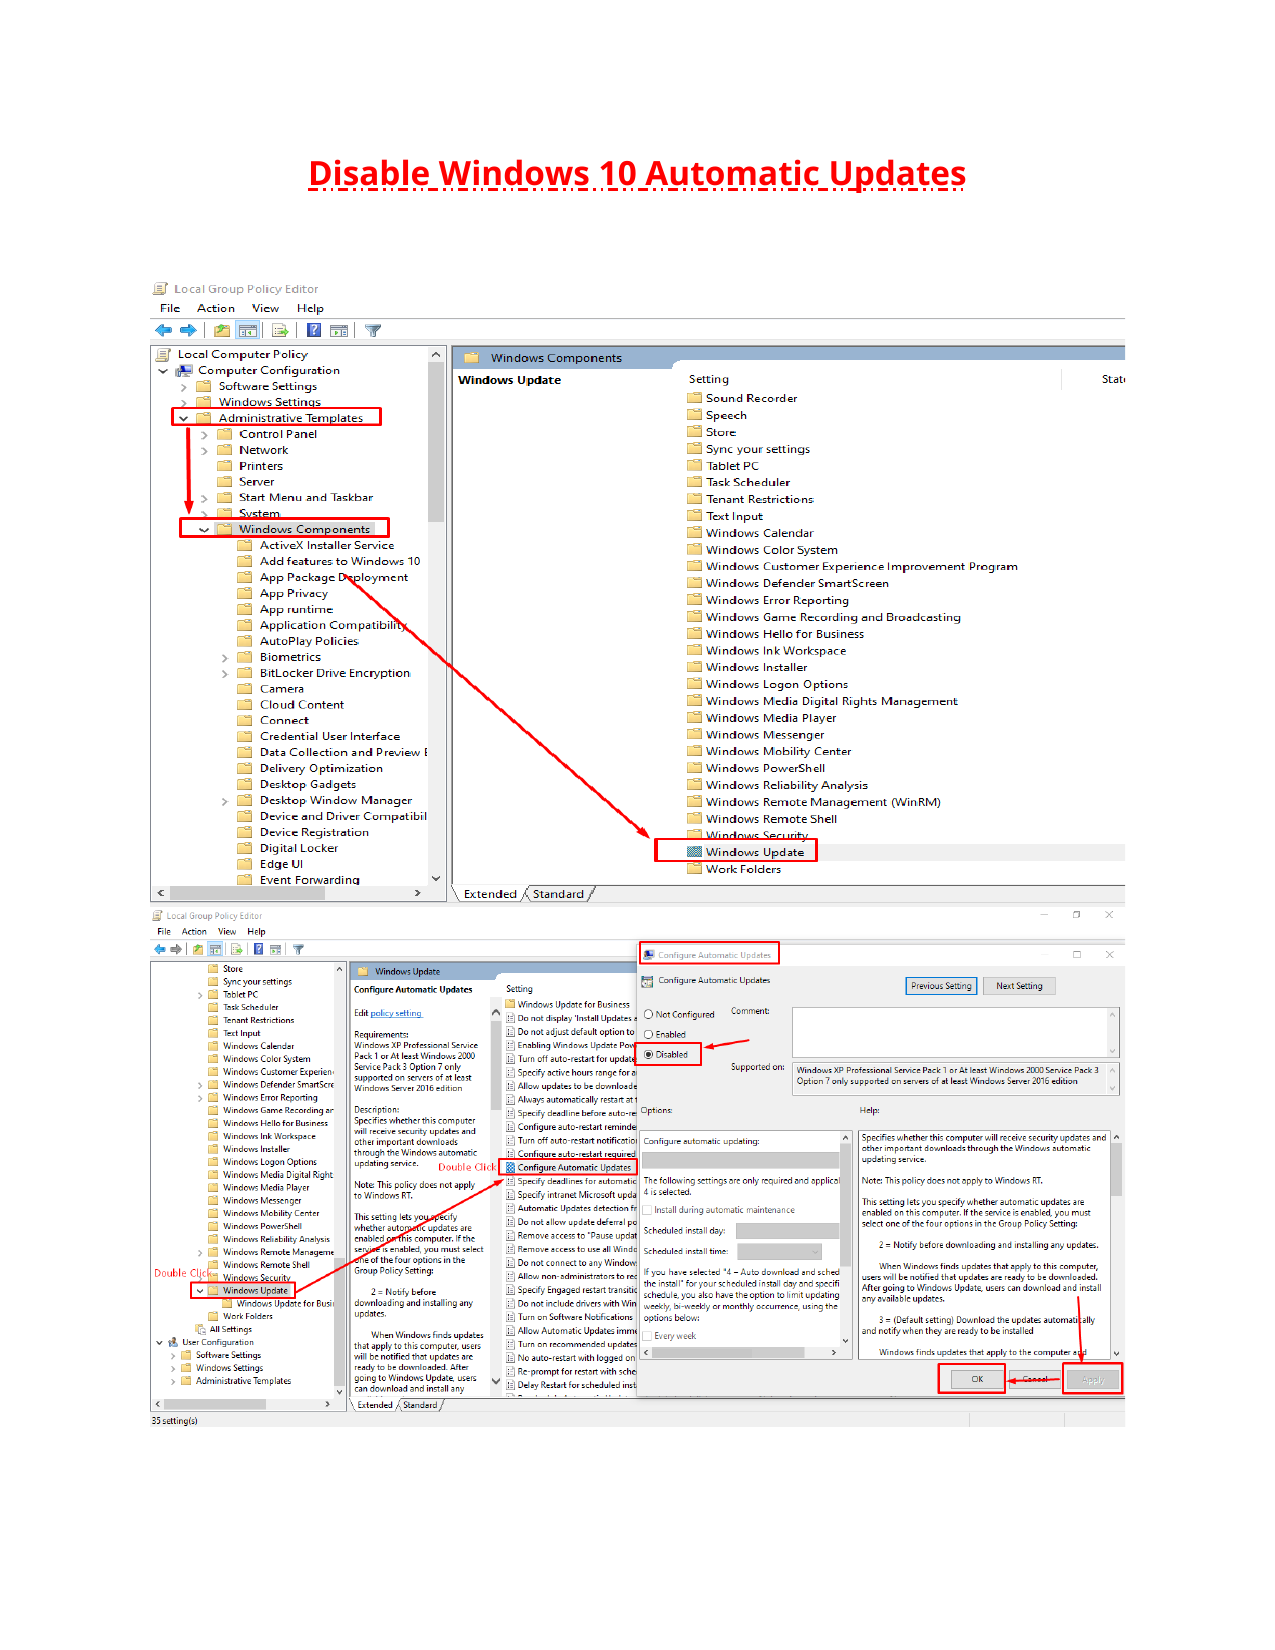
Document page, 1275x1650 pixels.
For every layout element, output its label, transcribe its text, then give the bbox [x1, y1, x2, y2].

picture [150, 279, 1125, 1427]
text Disable Windows 10 Automatic Updates [150, 150, 1125, 195]
